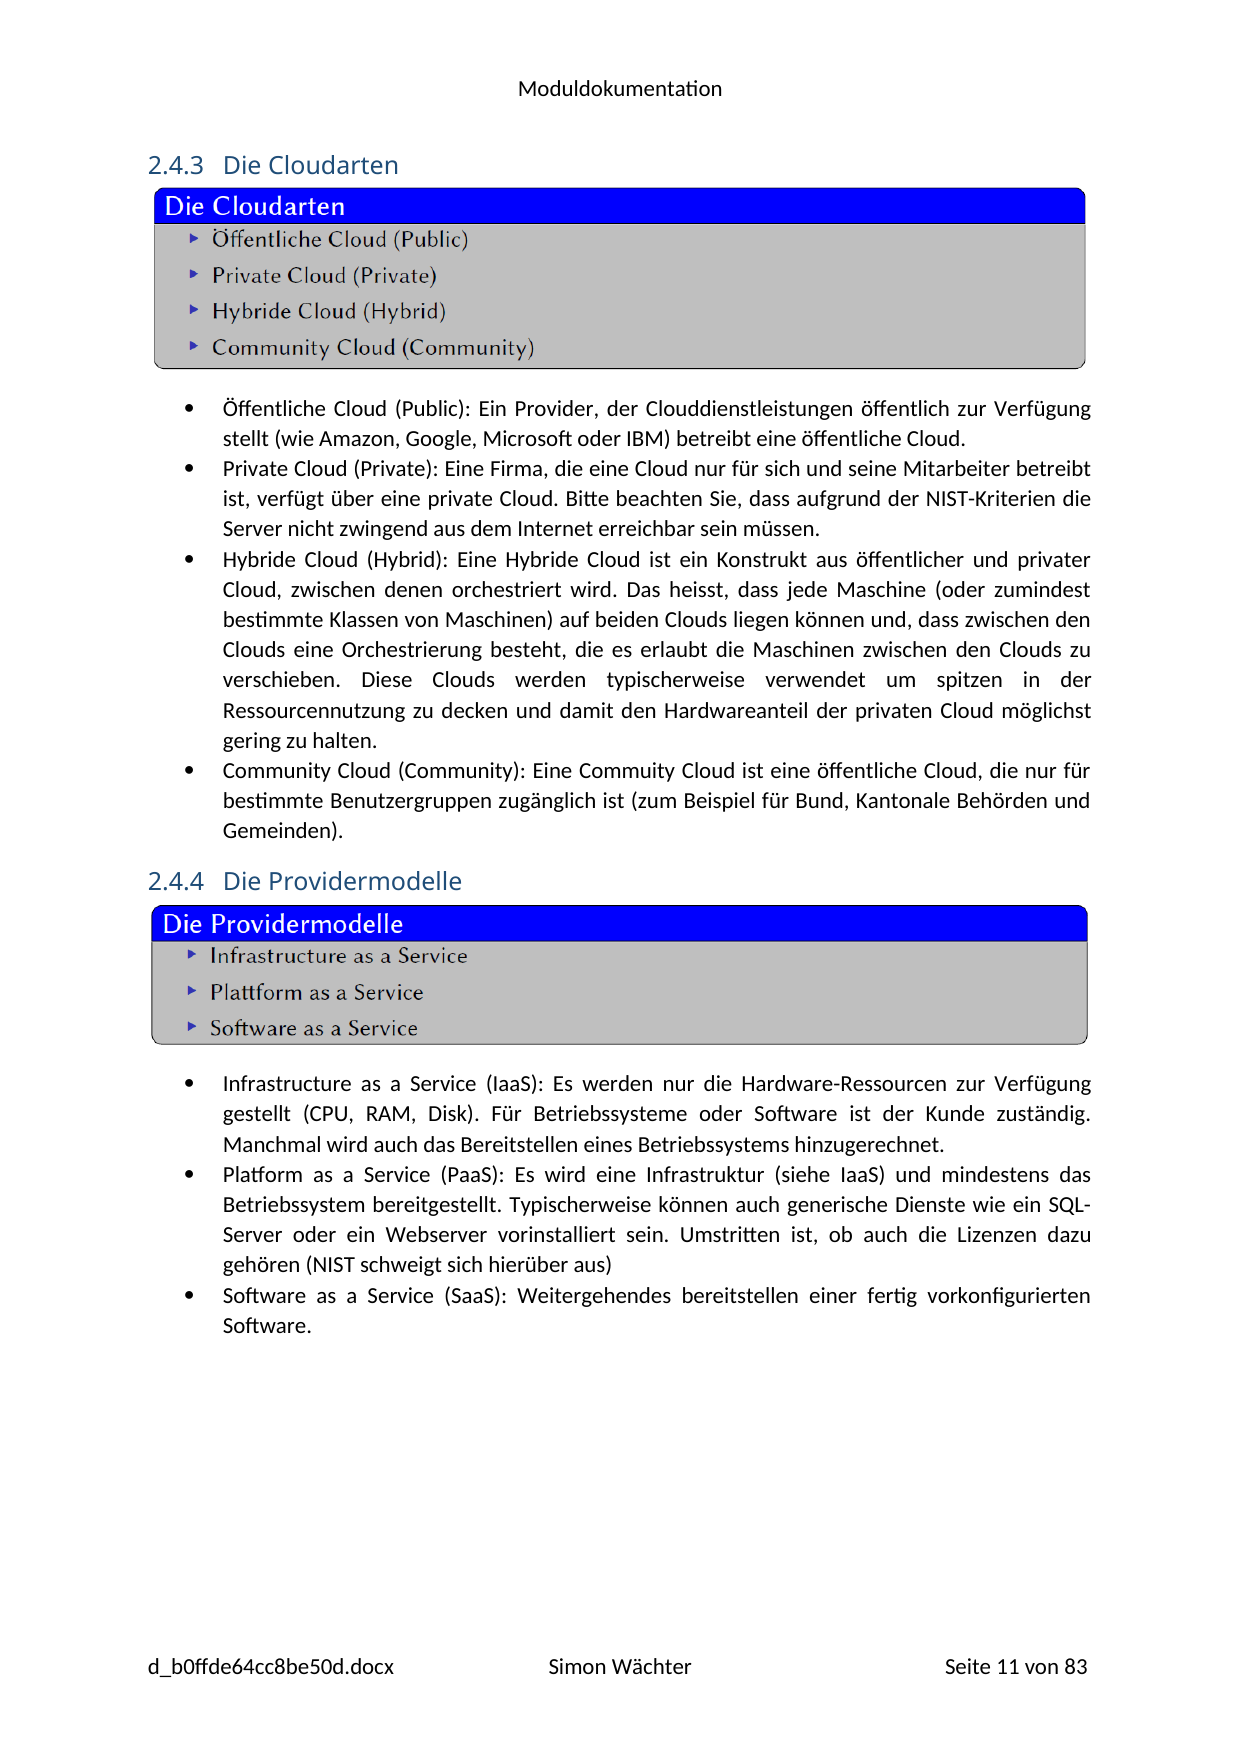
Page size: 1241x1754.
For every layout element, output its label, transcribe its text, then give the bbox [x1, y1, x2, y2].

list Hybride Cloud (Hybrid): Eine Hybride Cloud ist ein Konstrukt aus öffentlicher und privater Cloud, zwischen denen orchestriert wird. Das heisst, dass jede Maschine (oder zumindest bestimmte Klassen von Maschinen) auf beiden Clouds liegen können und, dass zwischen den Clouds eine Orchestrierung besteht, die es erlaubt die Maschinen zwischen den Clouds zu verschieben. Diese Clouds werden typischerweise verwendet um spitzen in der Ressourcennutzung zu decken und damit den Hardwareanteil der privaten Cloud möglichst gering zu halten. [185, 545, 1093, 754]
list Infrastructure as a Service (IaaS): Es werden nur die Hardware-Ressourcen zur Verfügung gestellt (CPU, RAM, Disk). Für Betriebssysteme oder Software ist der Kunde zuständig. Manchmal wird auch das Bereitstellen eines Betriebssystems hinzugerechnet. [185, 1069, 1093, 1158]
picture [147, 184, 1093, 375]
list Öffentliche Cloud (Public): Ein Provider, der Clouddienstleistungen öffentlich zur Verfügung stellt (wie Amazon, Google, Microsoft oder IBM) betreibt eine öffentliche Cloud. [185, 394, 1093, 452]
list Community Cloud (Community): Eine Commuity Cloud ist eine öffentliche Cloud, die nur für bestimmte Benutzergruppen zugänglich ist (zum Beispiel für Bund, Kantonale Behörden und Gemeinden). [185, 756, 1093, 844]
list Platform as a Service (PaaS): Es wird eine Infrastruktur (siehe IaaS) und mindestens das Betriebssystem bereitgestellt. Typischerweise können auch generische Dienste wie ein SQL-Server oder ein Webserver vorinstalliert sein. Umstritten ist, ob auch die Lizenzen dazu gehören (NIST schweigt sich hierüber aus) [185, 1160, 1093, 1278]
subtitle Die Providermodelle [148, 863, 1093, 897]
subtitle Die Cloudarten [148, 148, 1093, 182]
list Private Cloud (Private): Eine Firma, die eine Cloud nur für sich und seine Mitarbeiter betreibt ist, verfügt über eine private Cloud. Bitte beachten Sie, dass aufgrund der NIST-Kriterien die Server nicht zwingend aus dem Internet erreichbar sein müssen. [185, 454, 1093, 542]
list Software as a Service (SaaS): Weitergehendes bereitstellen einer fertig vorkonfigurierten Software. [185, 1281, 1093, 1339]
picture [147, 900, 1093, 1051]
